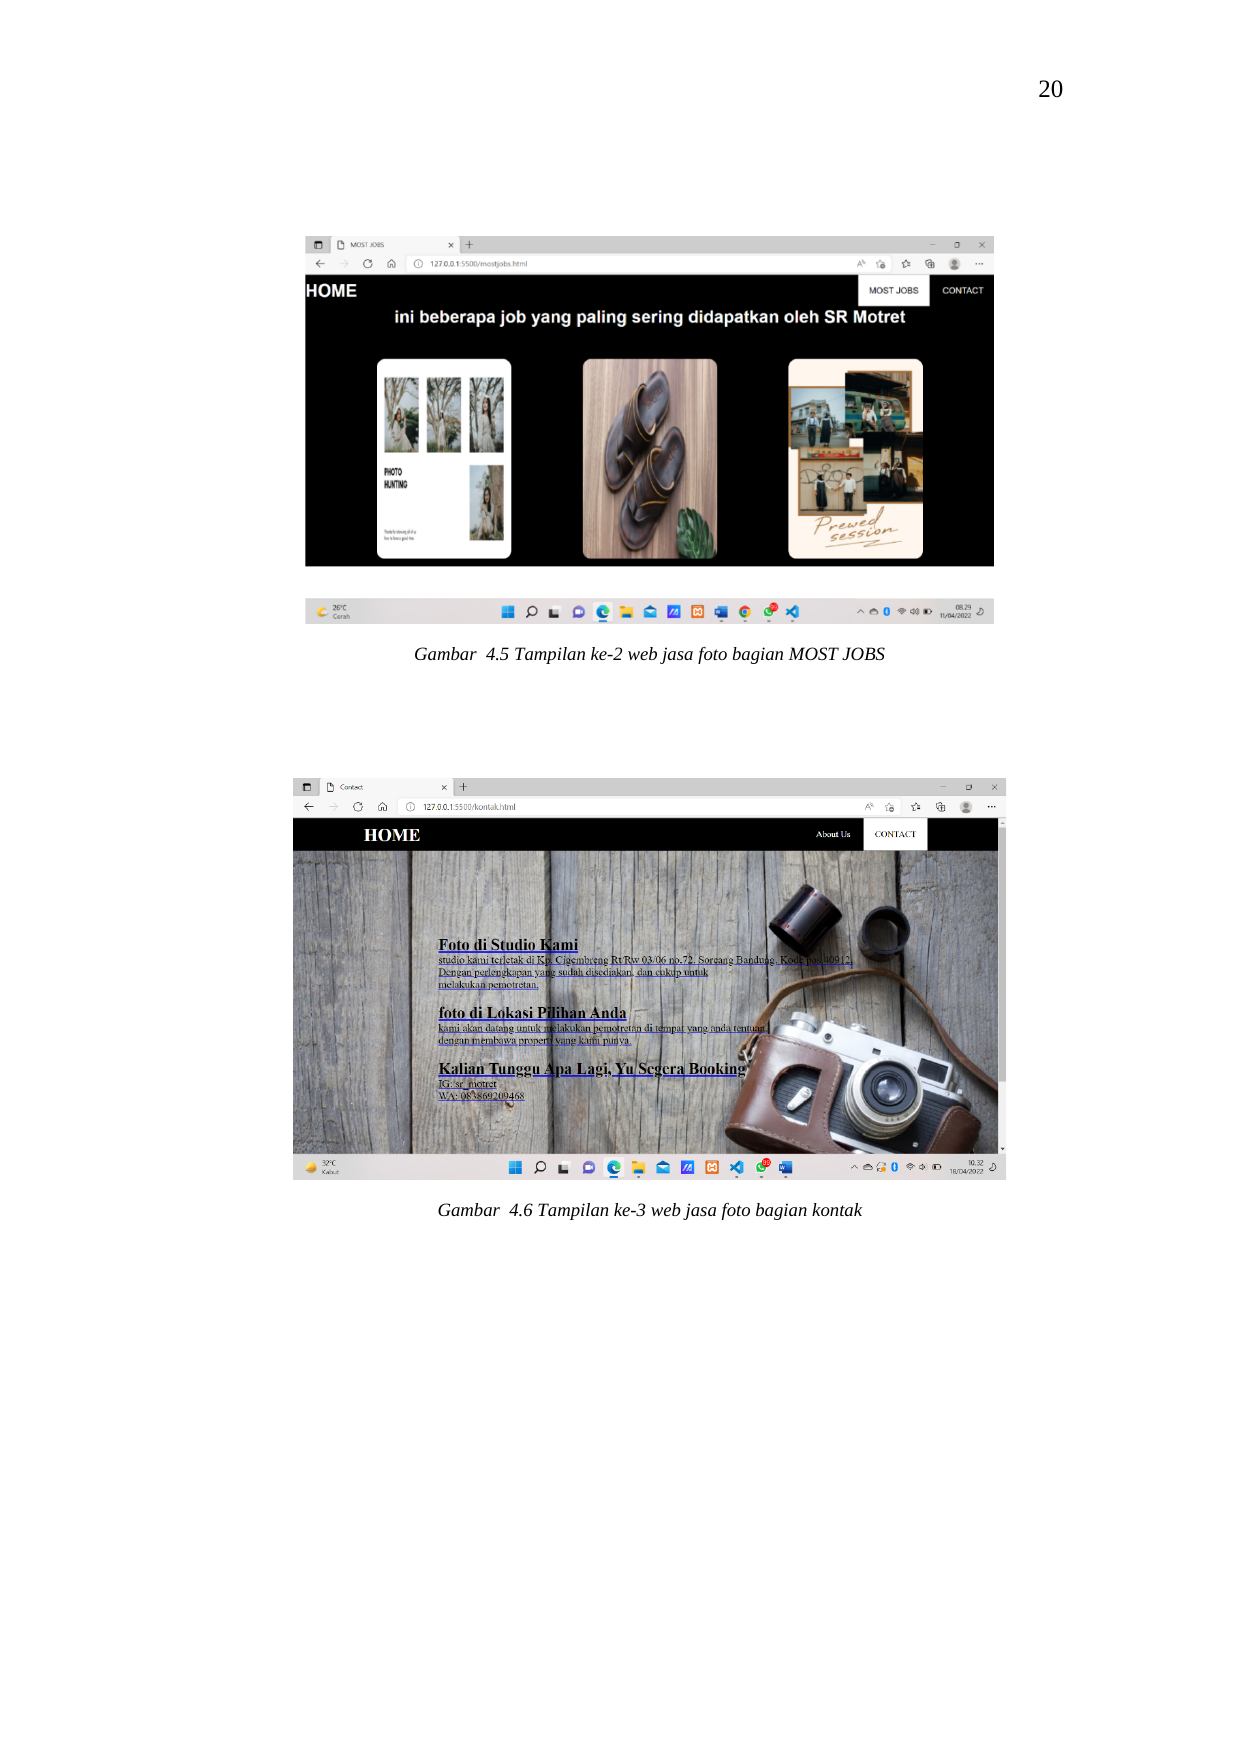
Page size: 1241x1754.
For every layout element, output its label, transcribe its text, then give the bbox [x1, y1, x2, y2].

text Gambar 4.5 Tampilan ke-2 web jasa foto bagian MOST JOBS [236, 642, 1063, 664]
text Gambar 4.6 Tampilan ke-3 web jasa foto bagian kontak [236, 1198, 1063, 1220]
picture [305, 236, 994, 624]
picture [293, 778, 1007, 1180]
